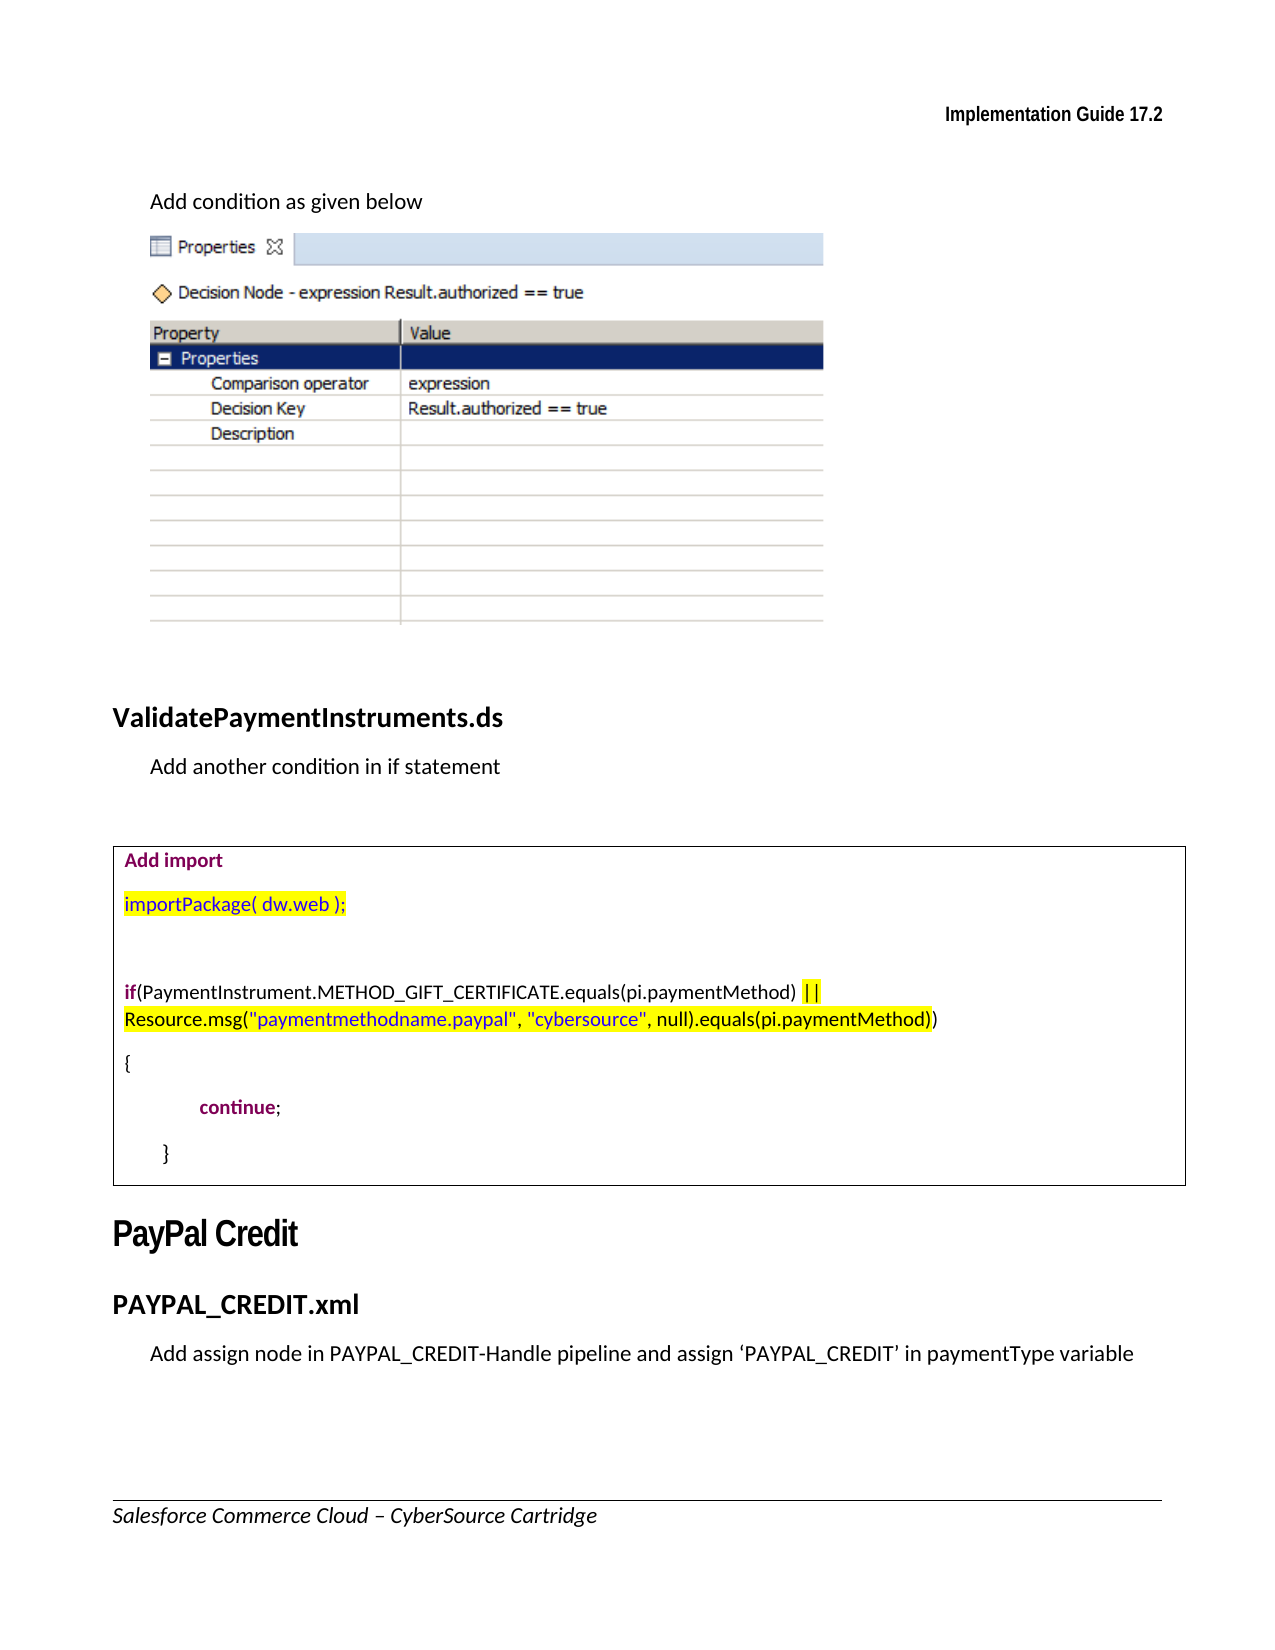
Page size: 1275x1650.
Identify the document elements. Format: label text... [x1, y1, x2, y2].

table_header Add import importPackage( dw.web ); if(PaymentInstrument.METHOD_GIFT_CERTIFICATE.equals(pi.paymentMethod) || Resource.msg("paymentmethodname.paypal", "cybersource", null).equals(pi.paymentMethod)) { continue; } [114, 847, 1185, 1185]
text Add another condition in if statement [150, 752, 1162, 780]
subtitle PAYPAL_CREDIT.xml [112, 1286, 1162, 1321]
subtitle ValidatePaymentInstruments.ds [112, 699, 1162, 734]
text Add assign node in PAYPAL_CREDIT-Handle pipeline and assign ‘PAYPAL_CREDIT’ in paymentType variable [150, 1339, 1162, 1367]
picture [150, 233, 824, 625]
text Add condition as given below [150, 187, 1162, 215]
subtitle PayPal Credit [112, 1211, 1162, 1254]
